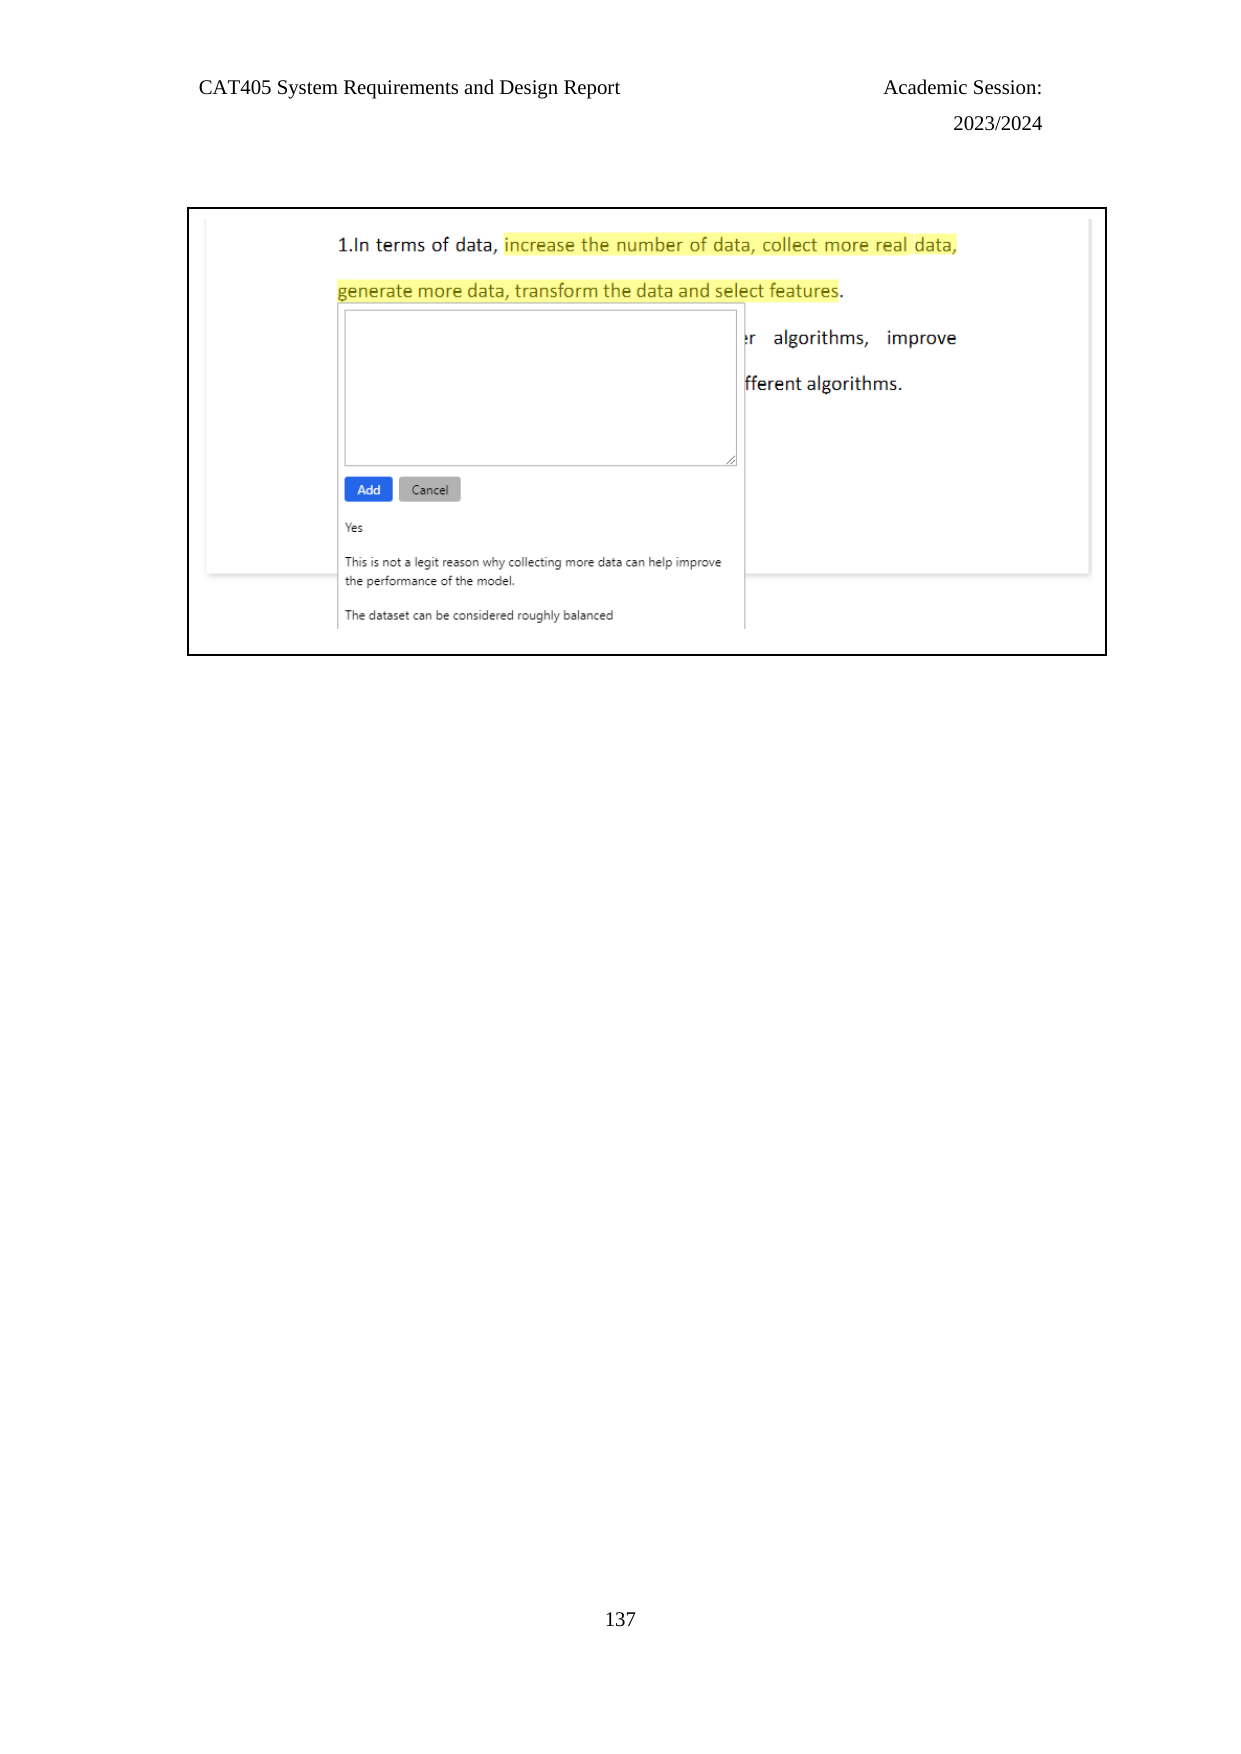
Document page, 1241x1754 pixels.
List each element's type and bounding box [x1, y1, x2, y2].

table_cell [189, 209, 1105, 653]
picture [201, 219, 1093, 629]
